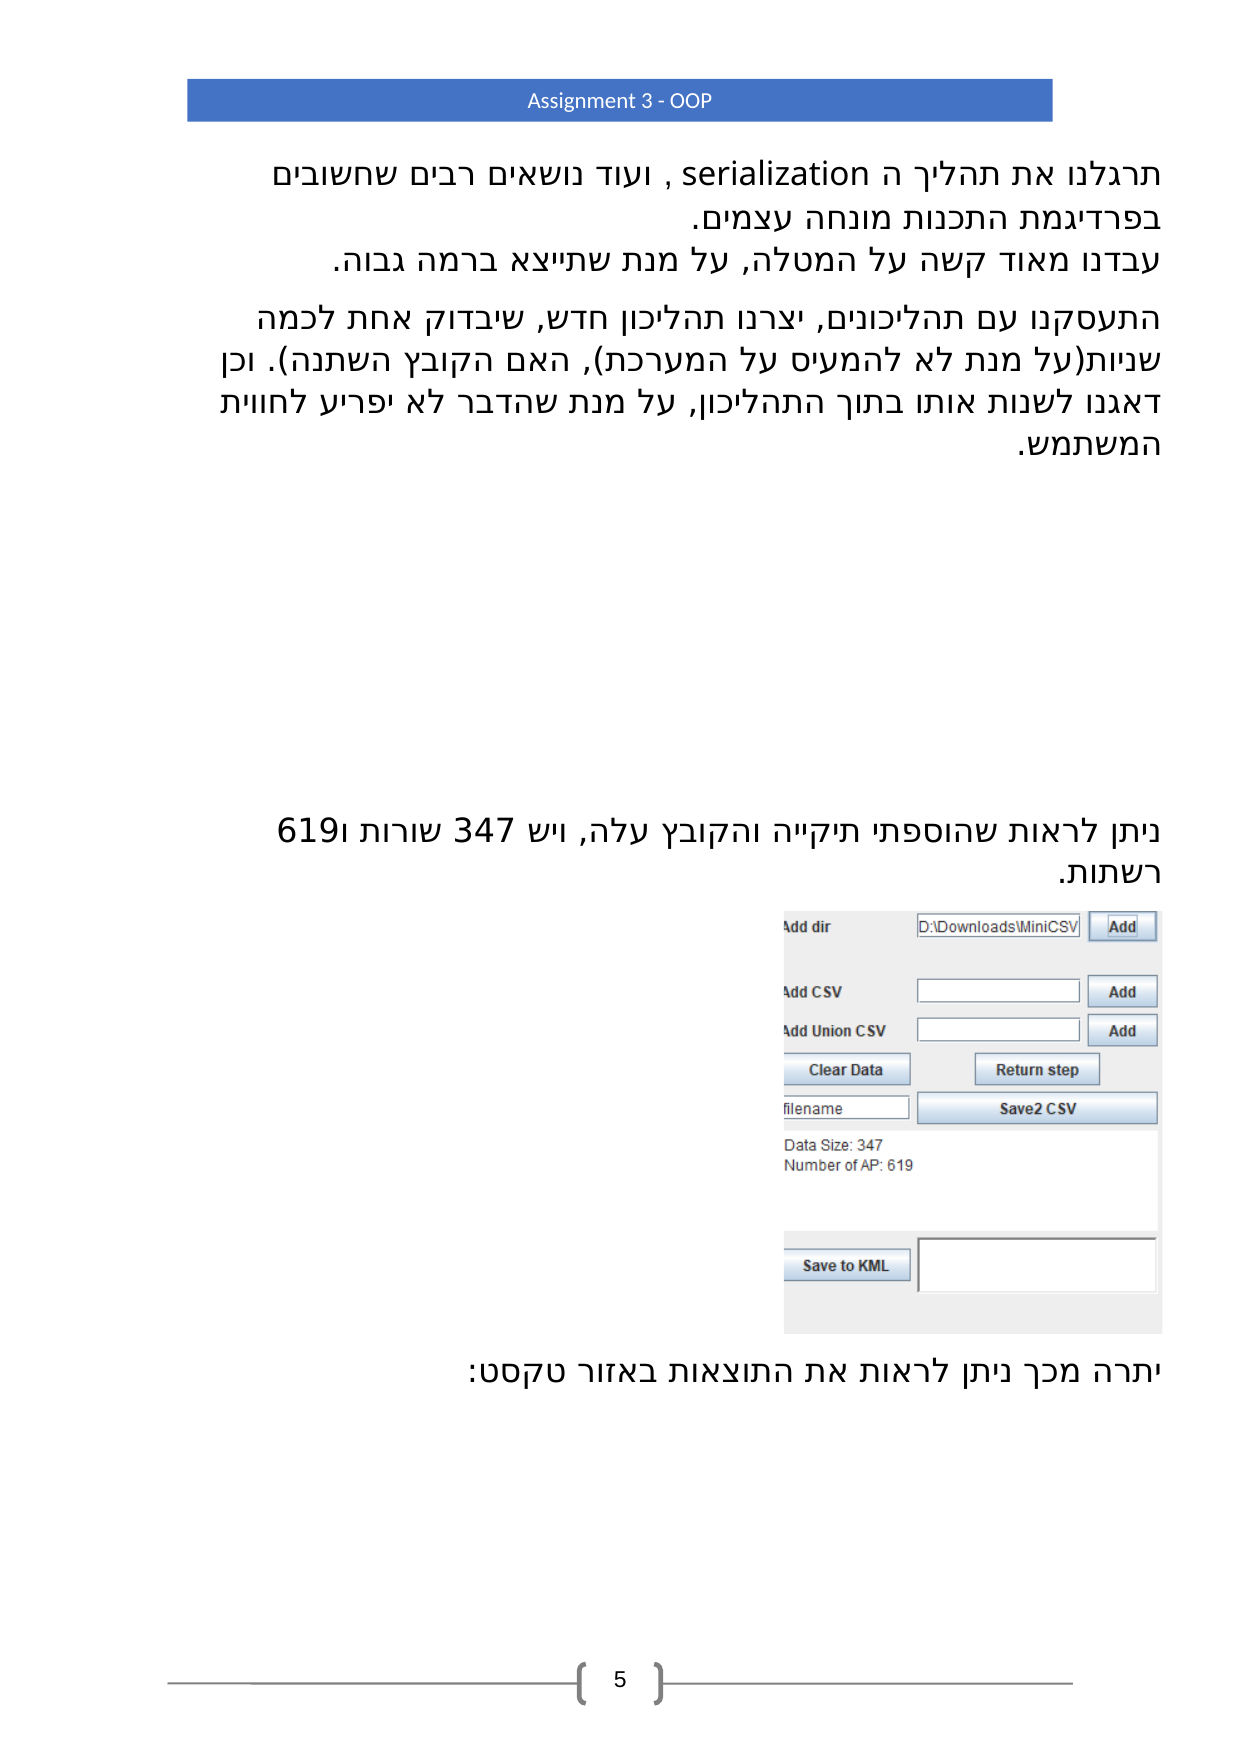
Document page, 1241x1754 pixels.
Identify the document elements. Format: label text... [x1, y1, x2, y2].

text ניתן לראות שהוספתי תיקייה והקובץ עלה, ויש 347 שורות ו619 רשתות. [187, 811, 1162, 892]
text תרגלנו את תהליך ה serialization , ועוד נושאים רבים שחשובים בפרדיגמת התכנות מונחה עצמים. עבדנו מאוד קשה על המטלה, על מנת שתייצא ברמה גבוה. [187, 150, 1162, 279]
text יתרה מכך ניתן לראות את התוצאות באזור טקסט: [187, 1352, 1162, 1391]
text התעסקנו עם תהליכונים, יצרנו תהליכון חדש, שיבדוק אחת לכמה שניות(על מנת לא להמעיס על המערכת), האם הקובץ השתנה). וכן דאגנו לשנות אותו בתוך התהליכון, על מנת שהדבר לא יפריע לחווית המשתמש. [187, 299, 1162, 463]
picture [783, 911, 1163, 1334]
